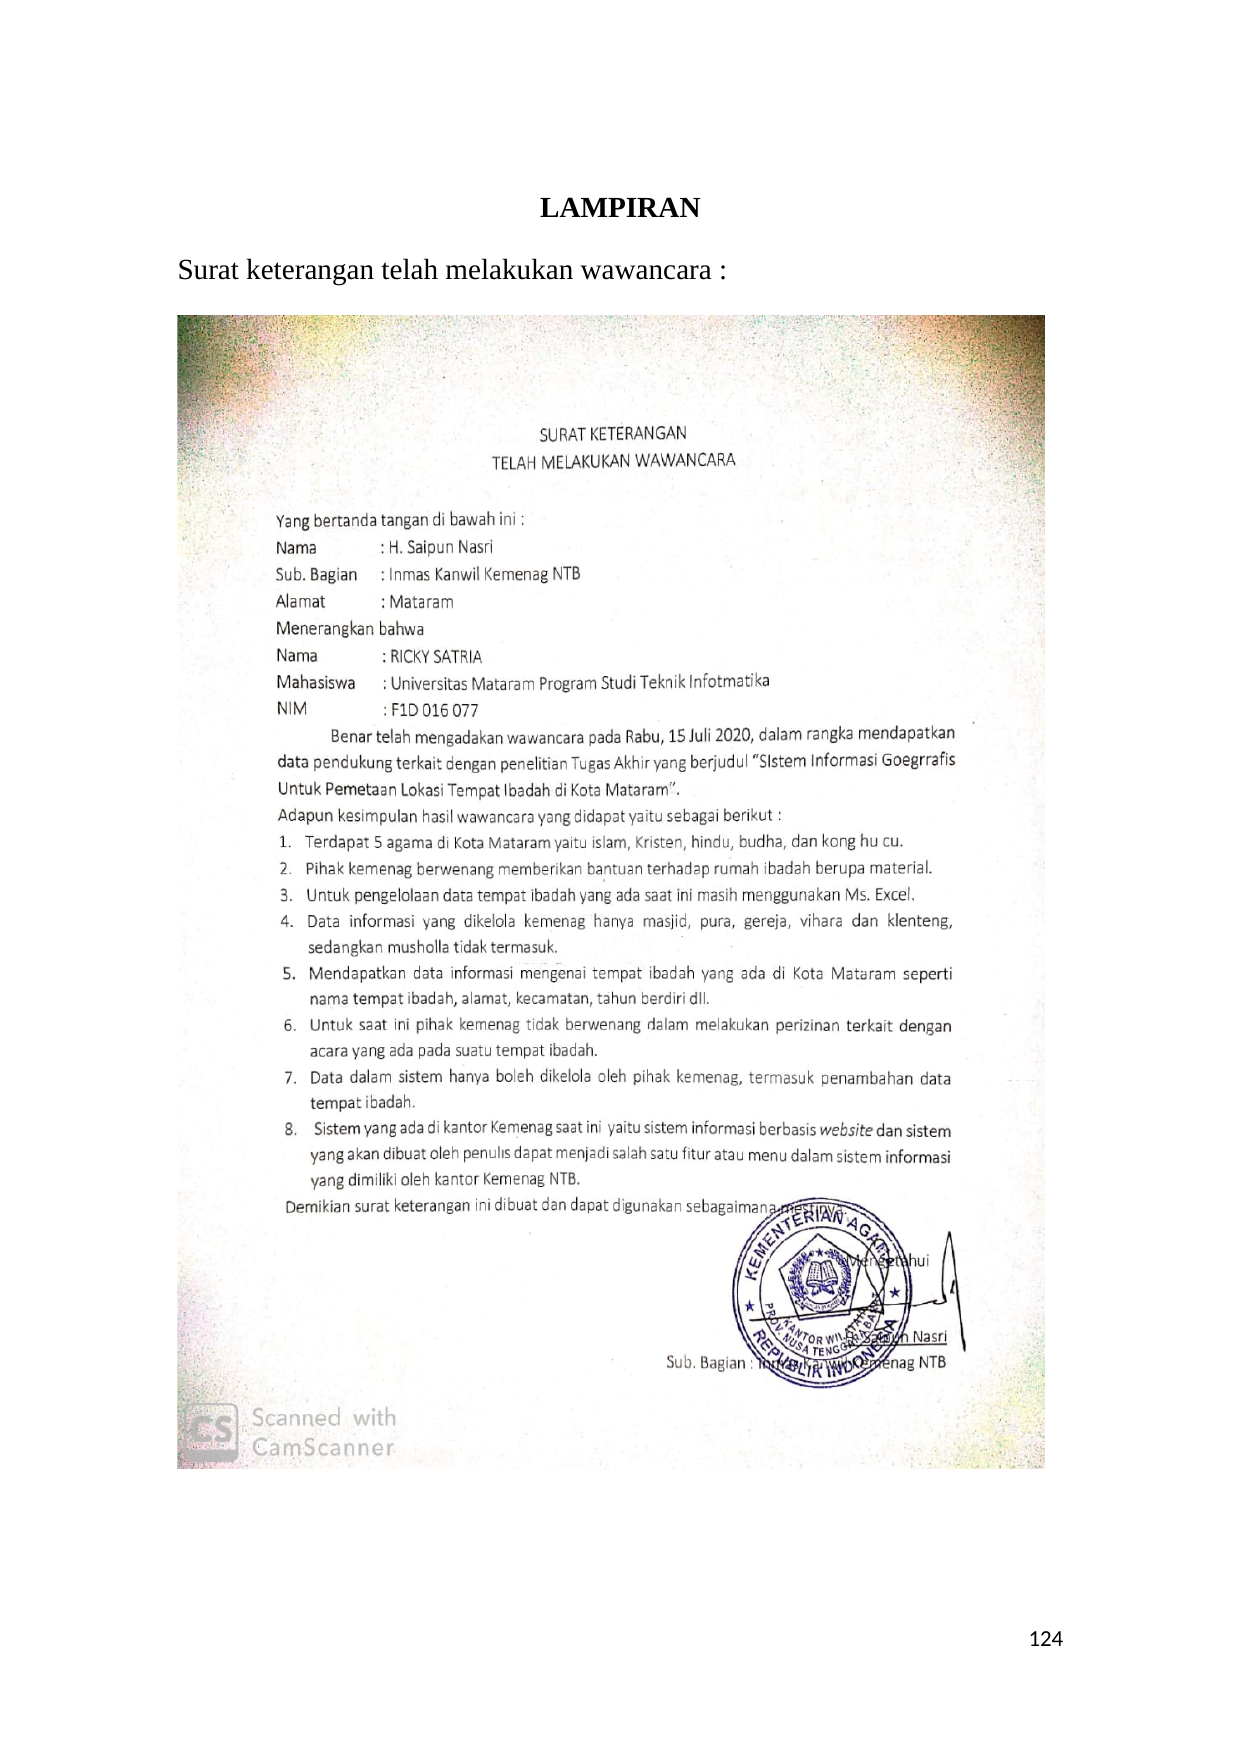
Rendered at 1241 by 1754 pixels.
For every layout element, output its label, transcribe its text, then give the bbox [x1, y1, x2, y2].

picture [177, 315, 1045, 1469]
text LAMPIRAN [177, 190, 1063, 223]
text Surat keterangan telah melakukan wawancara : [177, 252, 1063, 286]
